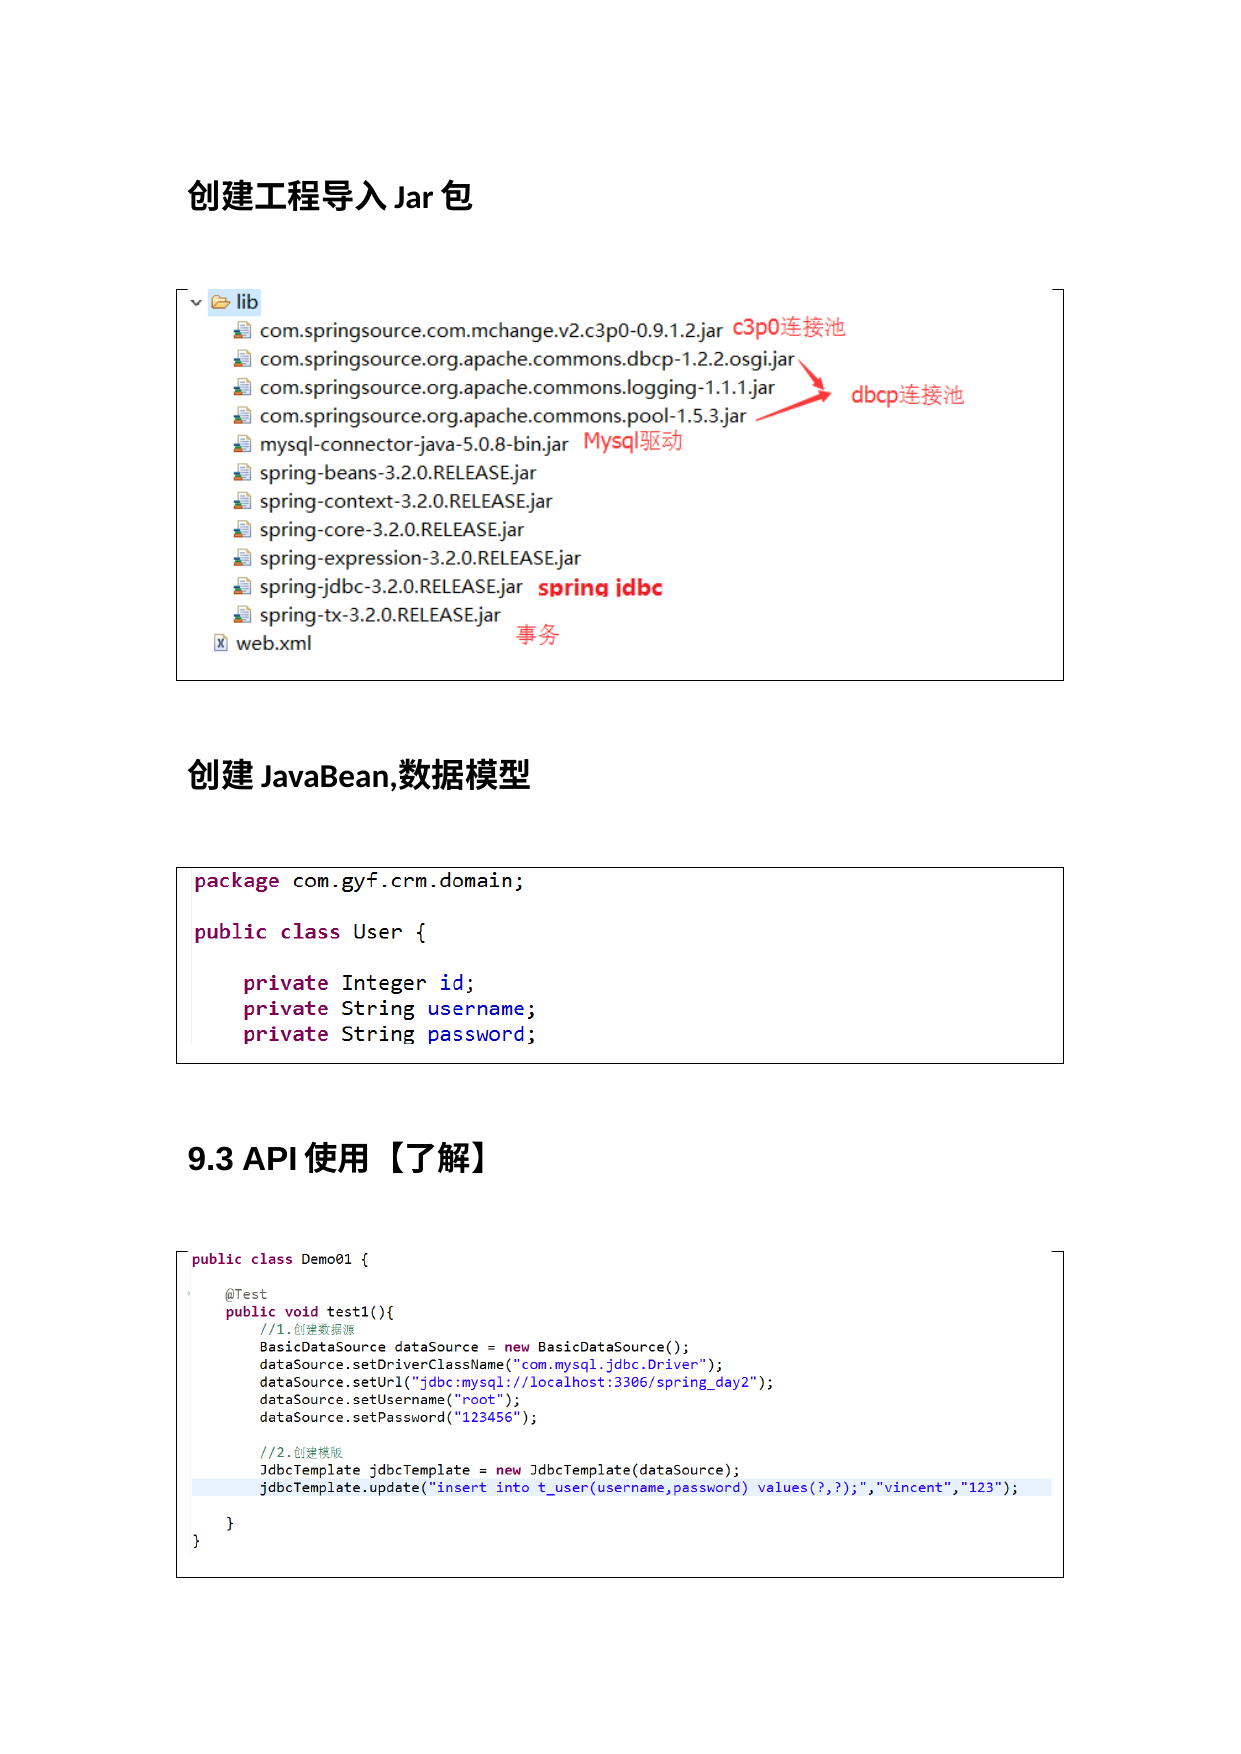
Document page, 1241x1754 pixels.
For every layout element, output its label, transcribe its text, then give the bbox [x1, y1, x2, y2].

table_header [177, 290, 1063, 680]
table_header [177, 868, 1063, 1063]
subtitle 9.3 API使用【了解】 [187, 1124, 1053, 1189]
picture [187, 289, 1053, 655]
subtitle 创建JavaBean,数据模型 [187, 740, 1053, 805]
picture [187, 1251, 1052, 1557]
subtitle 创建工程导入Jar包 [187, 162, 1053, 227]
picture [187, 868, 589, 1044]
table_header [177, 1252, 1063, 1577]
